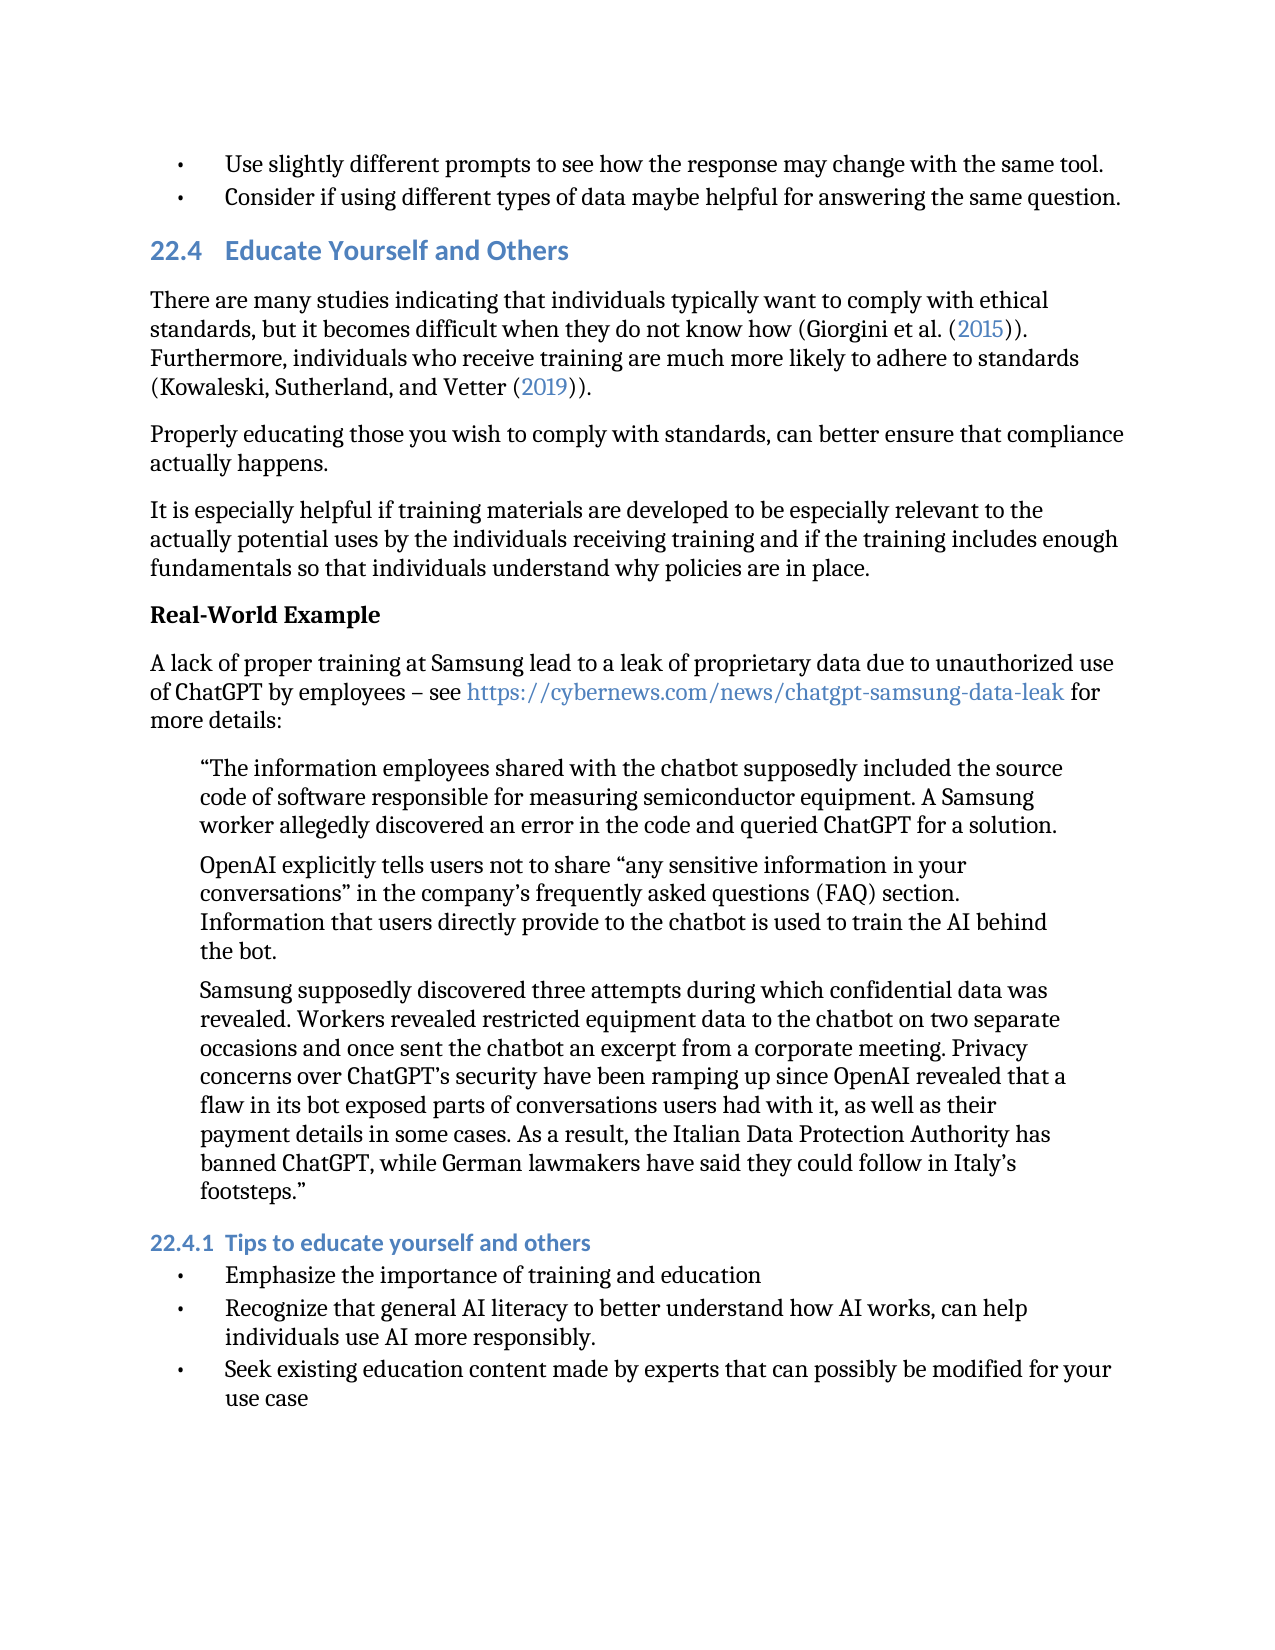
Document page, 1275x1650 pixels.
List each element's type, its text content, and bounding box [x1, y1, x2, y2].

subtitle 22.4.1 Tips to educate yourself and others [150, 1227, 1125, 1257]
text A lack of proper training at Samsung lead to a leak of proprietary data due to unauthorized use of ChatGPT by employees – see https://cybernews.com/news/chatgpt-samsung-data-leak for more details: [150, 649, 1125, 735]
list Consider if using different types of data maybe helpful for answering the same question. [175, 182, 1125, 211]
list Use slightly different prompts to see how the response may change with the same tool. [175, 150, 1125, 179]
list Seek existing education content made by experts that can possibly be modified for your use case [175, 1355, 1125, 1412]
subtitle 22.4 Educate Yourself and Others [150, 232, 1125, 268]
text There are many studies indicating that individuals typically want to comply with ethical standards, but it becomes difficult when they do not know how (Giorgini et al. (2015)). Furthermore, individuals who receive training are much more likely to adhere to standards (Kowaleski, Sutherland, and Vetter (2019)). [150, 286, 1125, 401]
text Real-World Example [150, 601, 1125, 630]
text Properly educating those you wish to comply with standards, can better ensure that compliance actually happens. [150, 420, 1125, 478]
text “The information employees shared with the chatbot supposedly included the source code of software responsible for measuring semiconductor equipment. A Samsung worker allegedly discovered an error in the code and queried ChatGPT for a solution. [200, 754, 1075, 840]
text It is especially helpful if training materials are developed to be especially relevant to the actually potential uses by the individuals receiving training and if the training includes enough fundamentals so that individuals understand why policies are in place. [150, 496, 1125, 583]
list Emphasize the importance of training and education [175, 1261, 1125, 1290]
text Samsung supposedly discovered three attempts during which confidential data was revealed. Workers revealed restricted equipment data to the chatbot on two separate occasions and once sent the chatbot an excerpt from a corporate meeting. Privacy concerns over ChatGPT’s security have been ramping up since OpenAI revealed that a flaw in its bot exposed parts of conversations users had with it, as well as their payment details in some cases. As a result, the Italian Data Protection Authority has banned ChatGPT, while German lawmakers have said they could follow in Italy’s footsteps.” [200, 976, 1075, 1206]
list Recognize that general AI literacy to better understand how AI works, can help individuals use AI more responsibly. [175, 1294, 1125, 1351]
text OpenAI explicitly tells users not to share “any sensitive information in your conversations” in the company’s frequently asked questions (FAQ) section. Information that users directly provide to the chatbot is used to train the AI behind the bot. [200, 851, 1075, 966]
